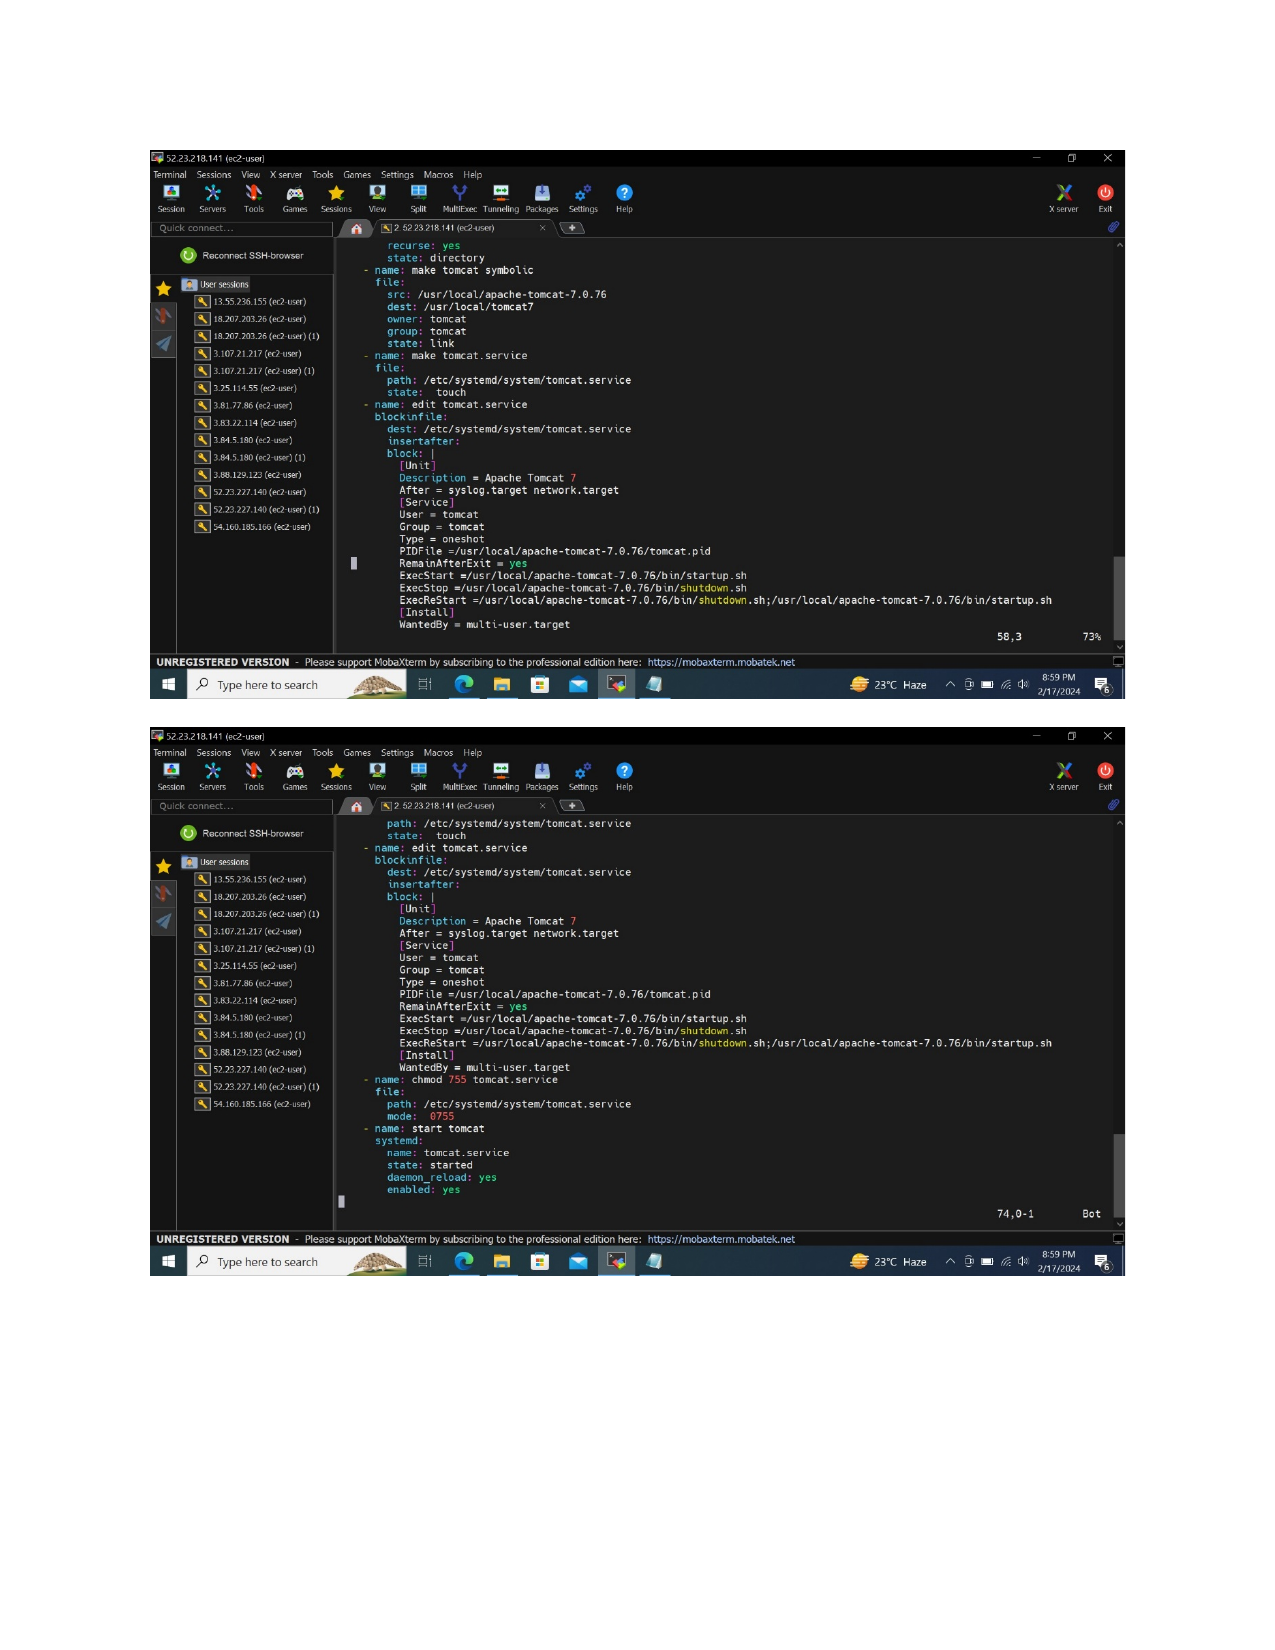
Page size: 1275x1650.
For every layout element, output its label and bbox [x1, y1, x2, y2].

picture [150, 150, 1125, 699]
picture [150, 727, 1125, 1276]
